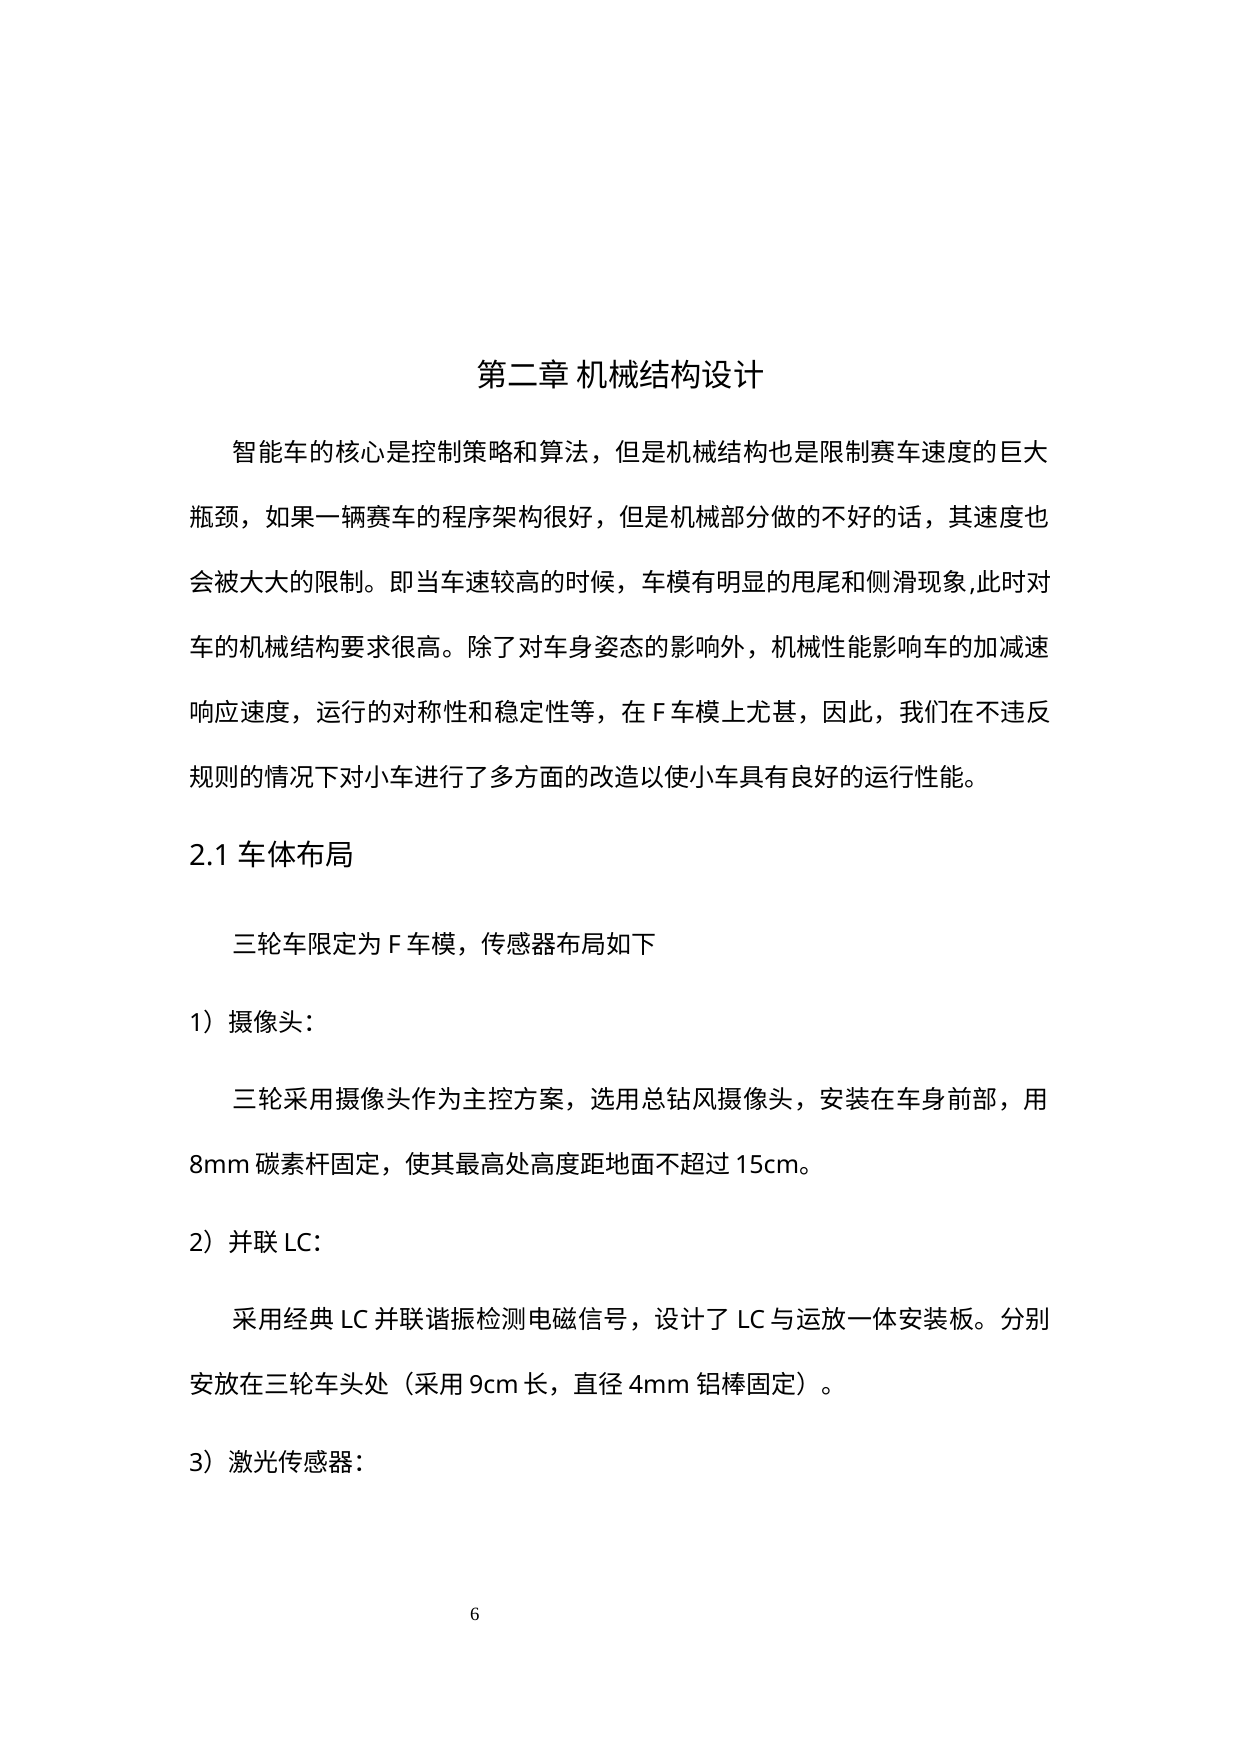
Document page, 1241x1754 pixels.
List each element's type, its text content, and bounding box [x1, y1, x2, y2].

text 第二章 机械结构设计 [189, 341, 1051, 406]
text 1）摄像头： [189, 988, 1051, 1053]
text 采用经典LC并联谐振检测电磁信号，设计了LC与运放一体安装板。分别安放在三轮车头处（采用9cm长，直径4mm 铝棒固定）。 [189, 1286, 1051, 1416]
text 智能车的核心是控制策略和算法，但是机械结构也是限制赛车速度的巨大瓶颈，如果一辆赛车的程序架构很好，但是机械部分做的不好的话，其速度也会被大大的限制。即当车速较高的时候，车模有明显的甩尾和侧滑现象,此时对车的机械结构要求很高。除了对车身姿态的影响外，机械性能影响车的加减速响应速度，运行的对称性和稳定性等，在F车模上尤甚，因此，我们在不违反规则的情况下对小车进行了多方面的改造以使小车具有良好的运行性能。 [189, 418, 1051, 808]
text 三轮车限定为F车模，传感器布局如下 [189, 911, 1051, 976]
text 3）激光传感器： [189, 1428, 1051, 1493]
text 三轮采用摄像头作为主控方案，选用总钻风摄像头，安装在车身前部，用8mm碳素杆固定，使其最高处高度距地面不超过15cm。 [189, 1066, 1051, 1196]
text 2）并联LC： [189, 1208, 1051, 1273]
subtitle 2.1 车体布局 [189, 821, 1051, 886]
